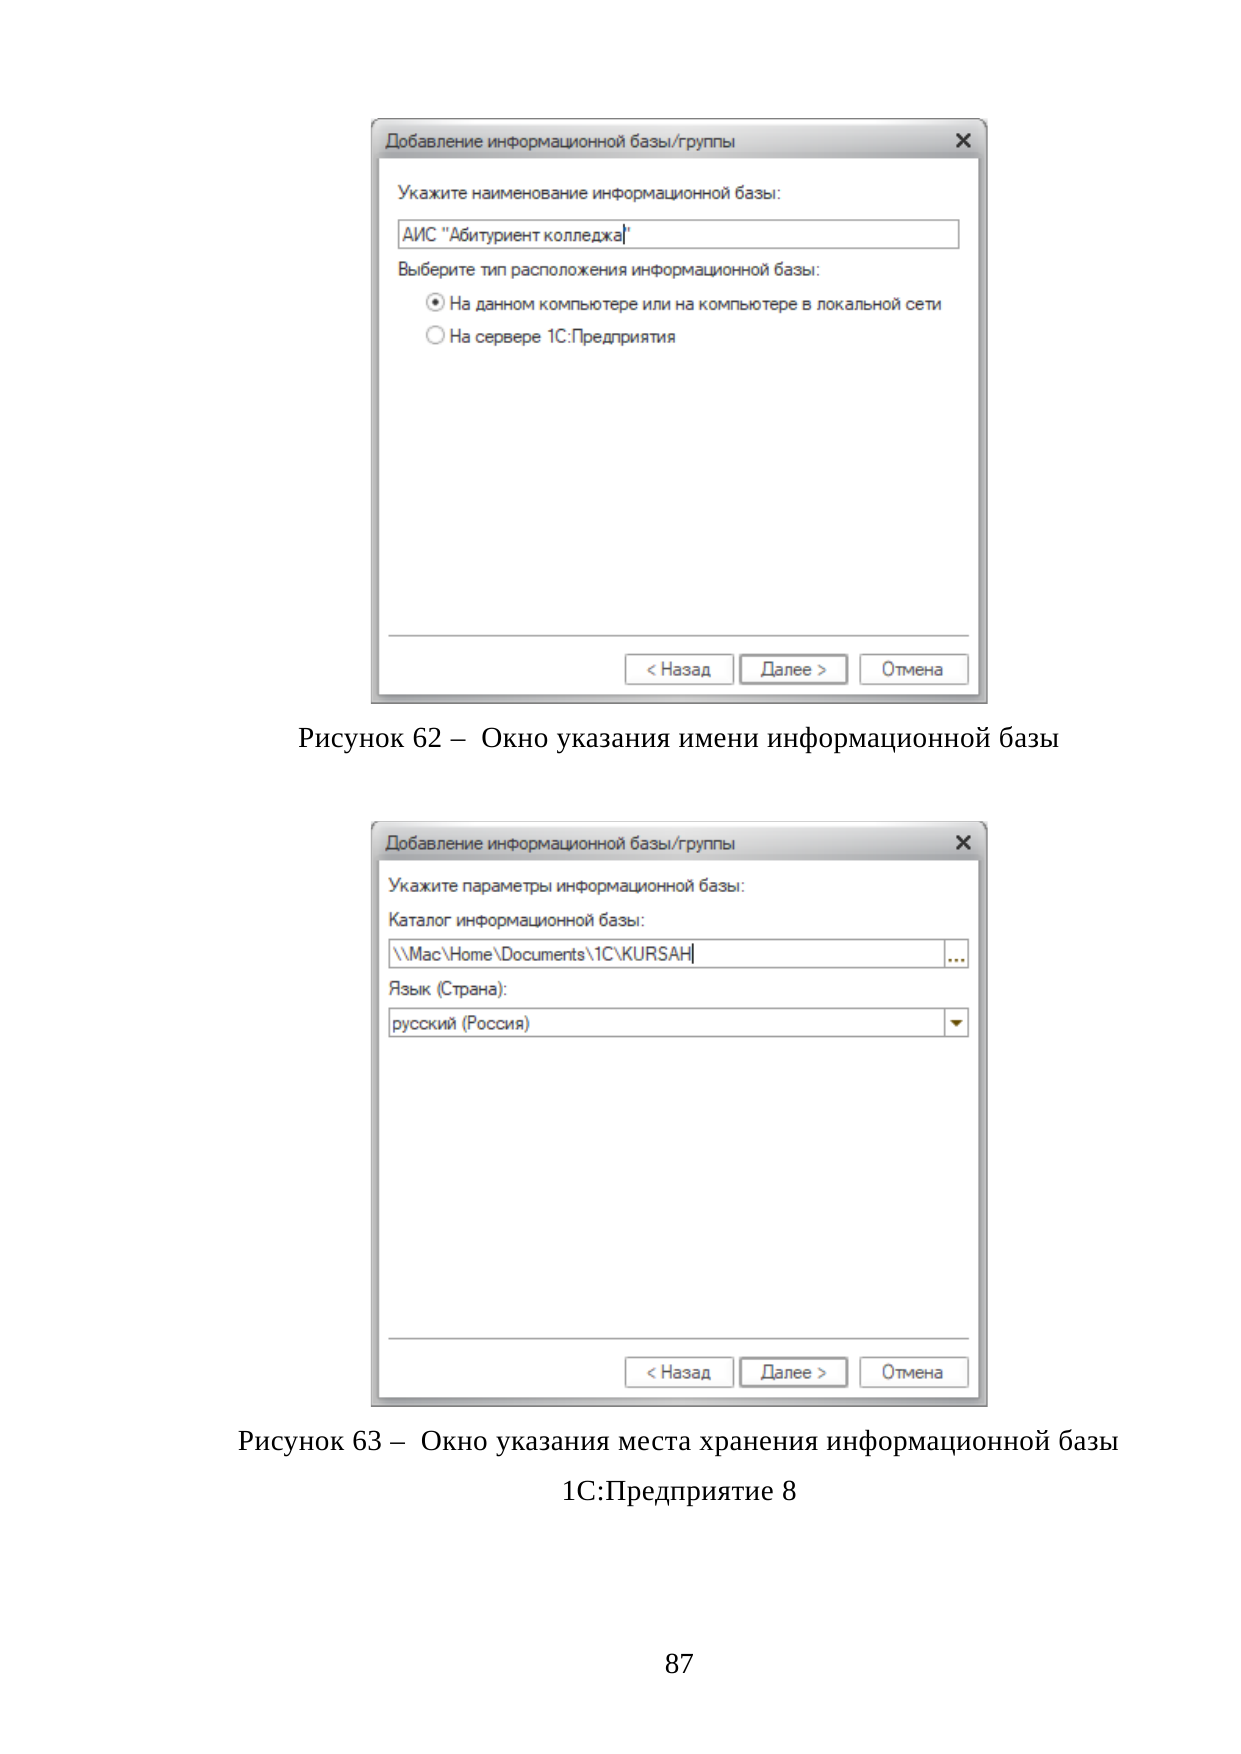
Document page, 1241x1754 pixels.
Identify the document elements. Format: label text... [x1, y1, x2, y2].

title Рисунок 63 – Окно указания места хранения информационной базы 1С:Предприятие 8 [177, 1423, 1181, 1507]
title Рисунок 62 – Окно указания имени информационной базы [177, 720, 1181, 754]
picture [370, 821, 988, 1407]
picture [370, 118, 988, 704]
